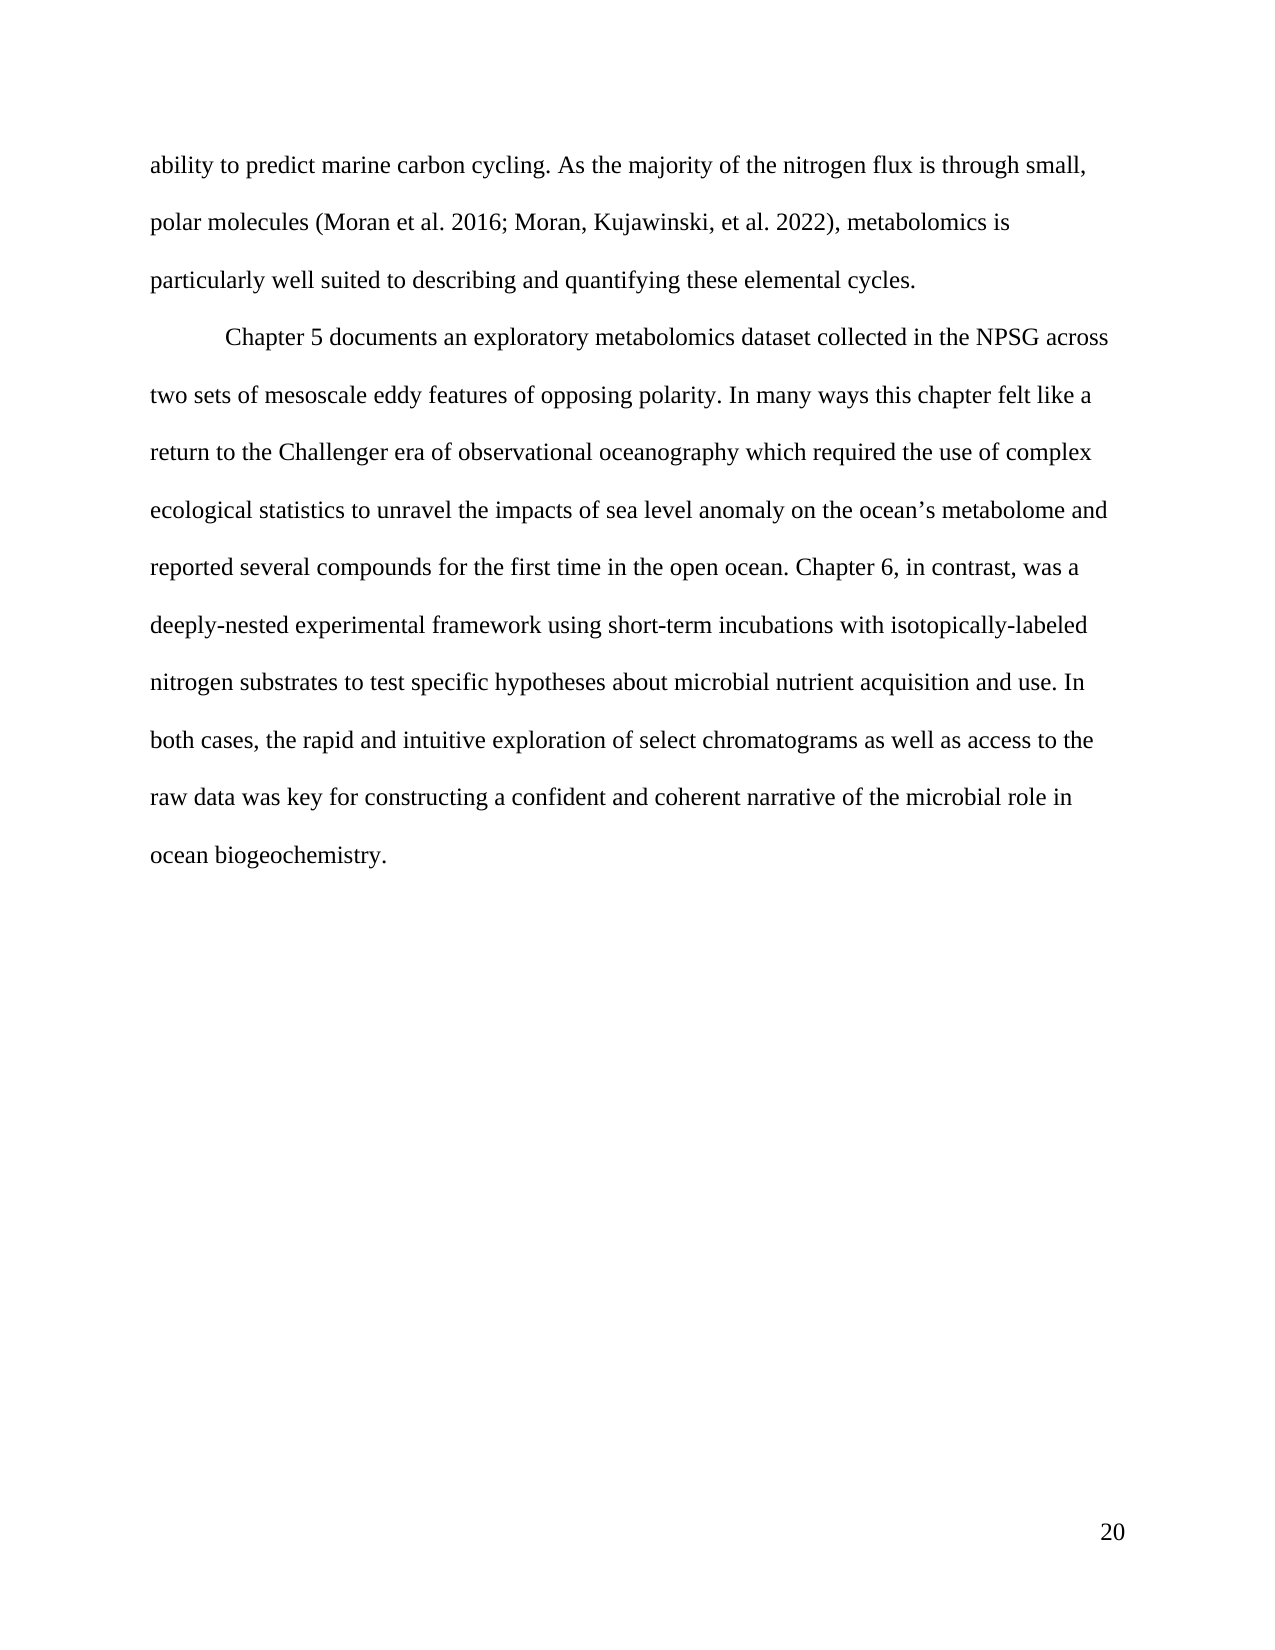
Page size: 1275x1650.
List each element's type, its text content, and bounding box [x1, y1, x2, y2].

text Chapter 5 documents an exploratory metabolomics dataset collected in the NPSG across two sets of mesoscale eddy features of opposing polarity. In many ways this chapter felt like a return to the Challenger era of observational oceanography which required the use of complex ecological statistics to unravel the impacts of sea level anomaly on the ocean’s metabolome and reported several compounds for the first time in the open ocean. Chapter 6, in contrast, was a deeply-nested experimental framework using short-term incubations with isotopically-labeled nitrogen substrates to test specific hypotheses about microbial nutrient acquisition and use. In both cases, the rapid and intuitive exploration of select chromatograms as well as access to the raw data was key for constructing a confident and coherent narrative of the microbial role in ocean biogeochemistry. [150, 322, 1125, 869]
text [150, 150, 1125, 294]
